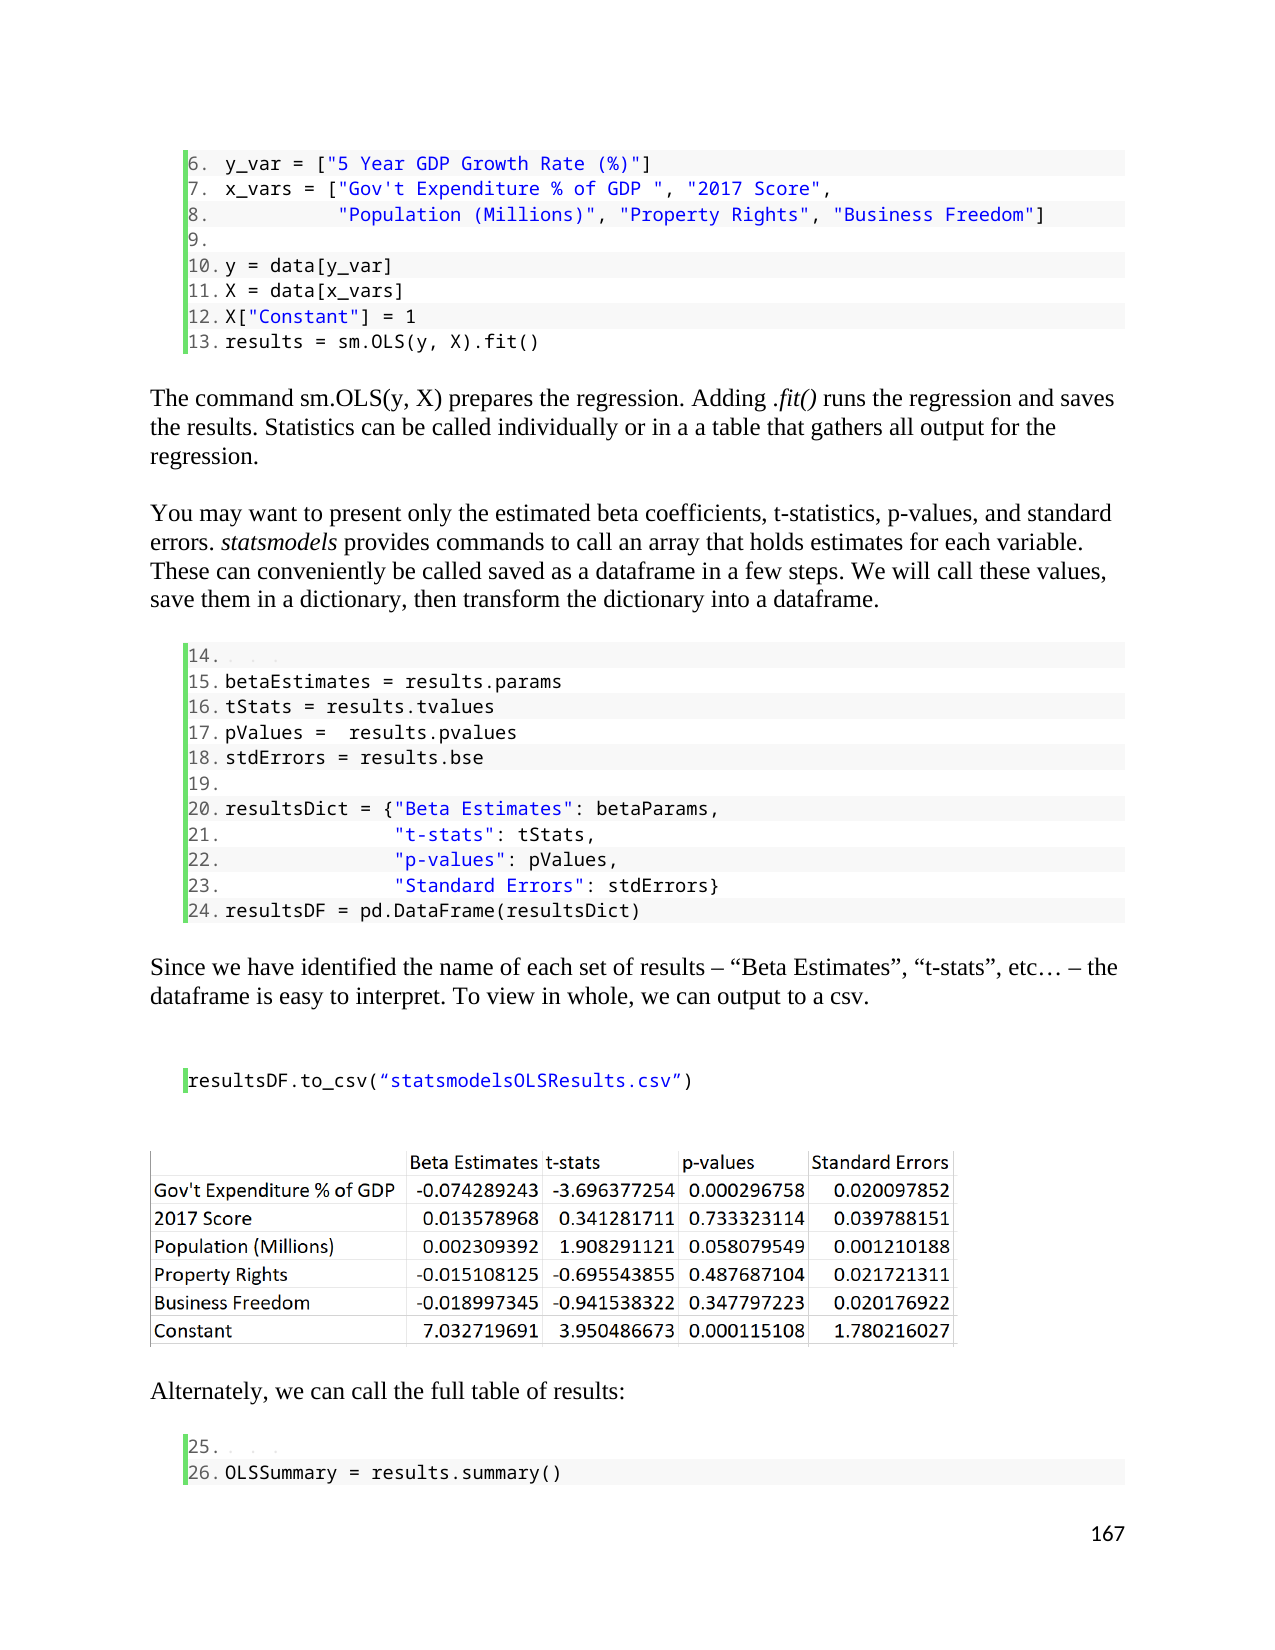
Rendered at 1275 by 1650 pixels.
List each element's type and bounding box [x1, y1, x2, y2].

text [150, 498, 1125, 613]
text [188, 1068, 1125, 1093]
picture [150, 1151, 958, 1347]
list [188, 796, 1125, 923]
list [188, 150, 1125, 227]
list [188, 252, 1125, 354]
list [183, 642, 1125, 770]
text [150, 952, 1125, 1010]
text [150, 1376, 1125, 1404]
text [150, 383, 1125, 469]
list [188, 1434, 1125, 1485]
